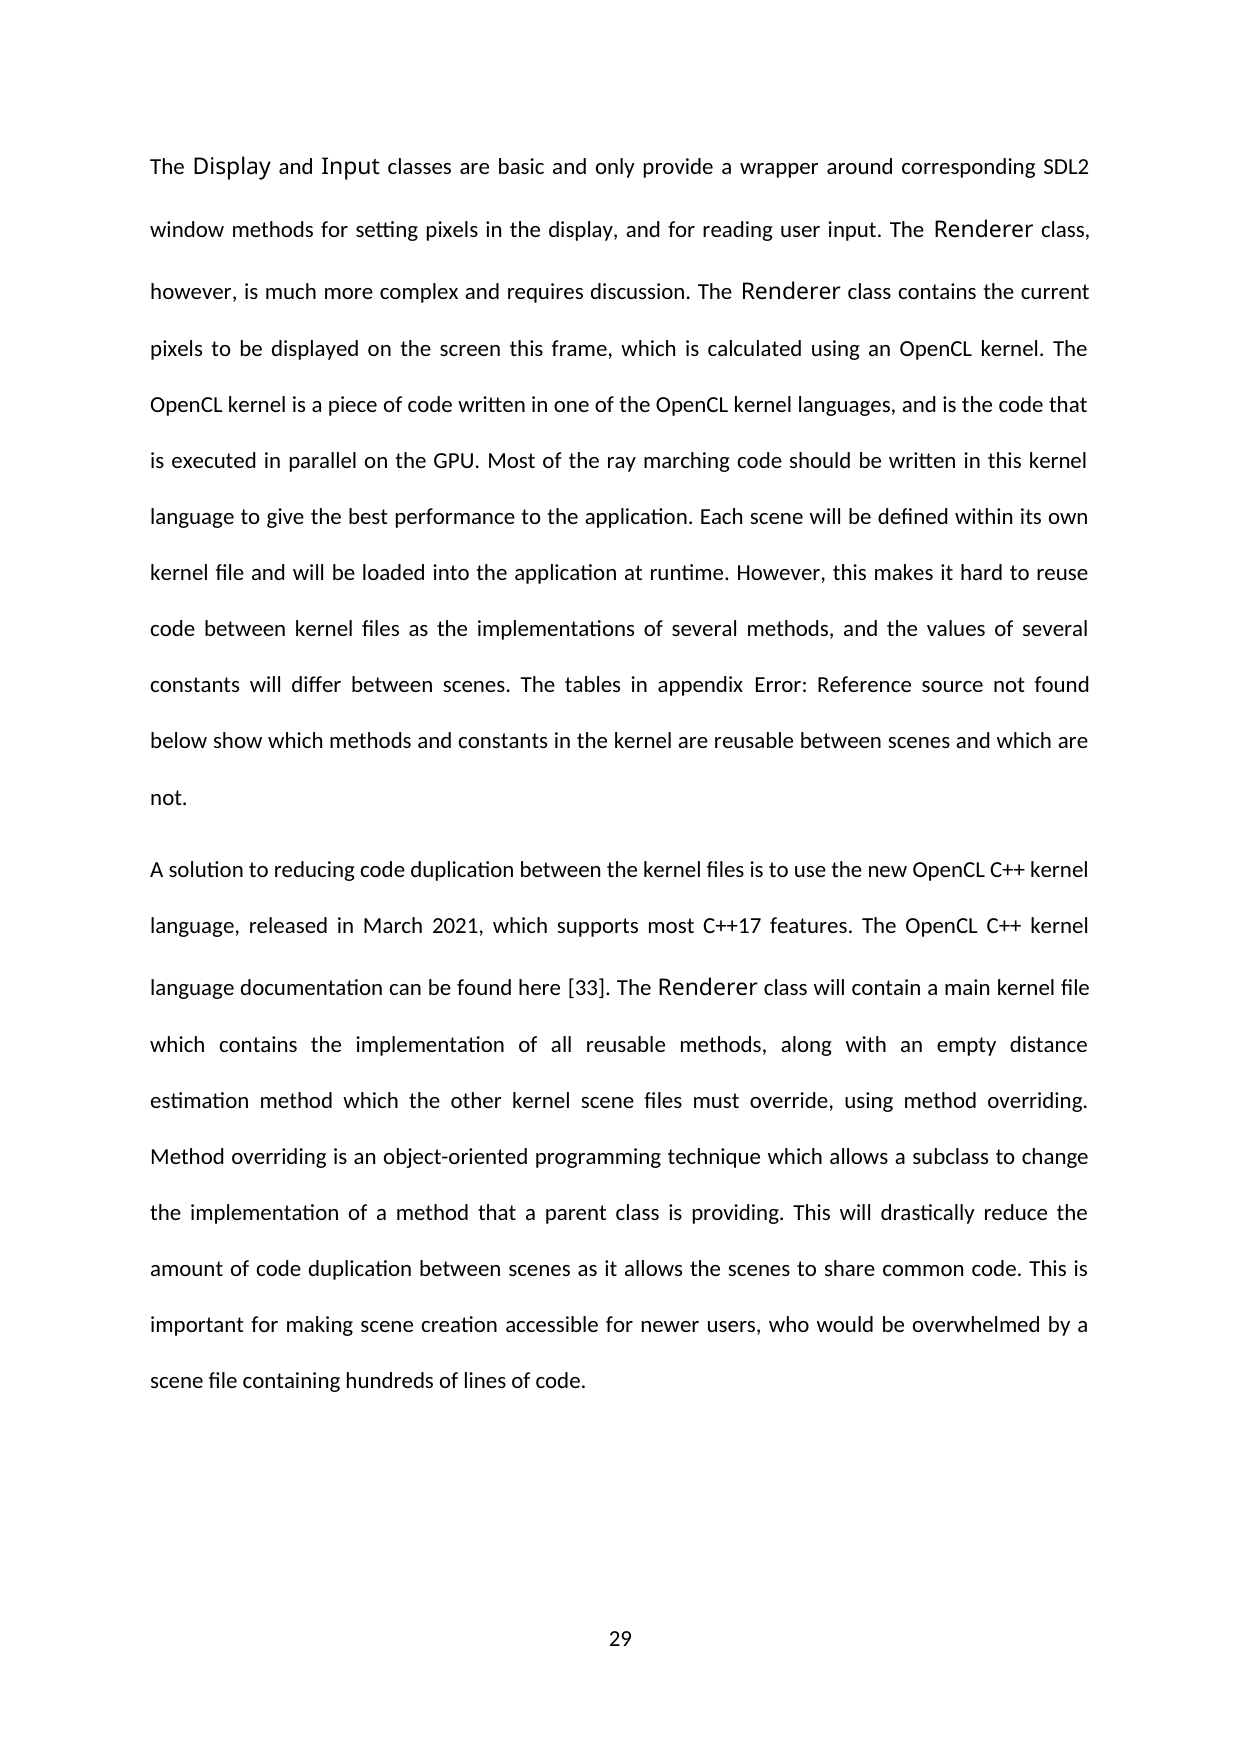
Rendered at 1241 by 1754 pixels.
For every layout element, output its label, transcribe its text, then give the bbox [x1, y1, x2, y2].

text A solution to reducing code duplication between the kernel files is to use the new OpenCL C++ kernel language, released in March 2021, which supports most C++17 features. The OpenCL C++ kernel language documentation can be found here . The Renderer class will contain a main kernel file which contains the implementation of all reusable methods, along with an empty distance estimation method which the other kernel scene files must override, using method overriding. Method overriding is an object-oriented programming technique which allows a subclass to change the implementation of a method that a parent class is providing. This will drastically reduce the amount of code duplication between scenes as it allows the scenes to share common code. This is important for making scene creation accessible for newer users, who would be overwhelmed by a scene file containing hundreds of lines of code. [150, 855, 1090, 1394]
